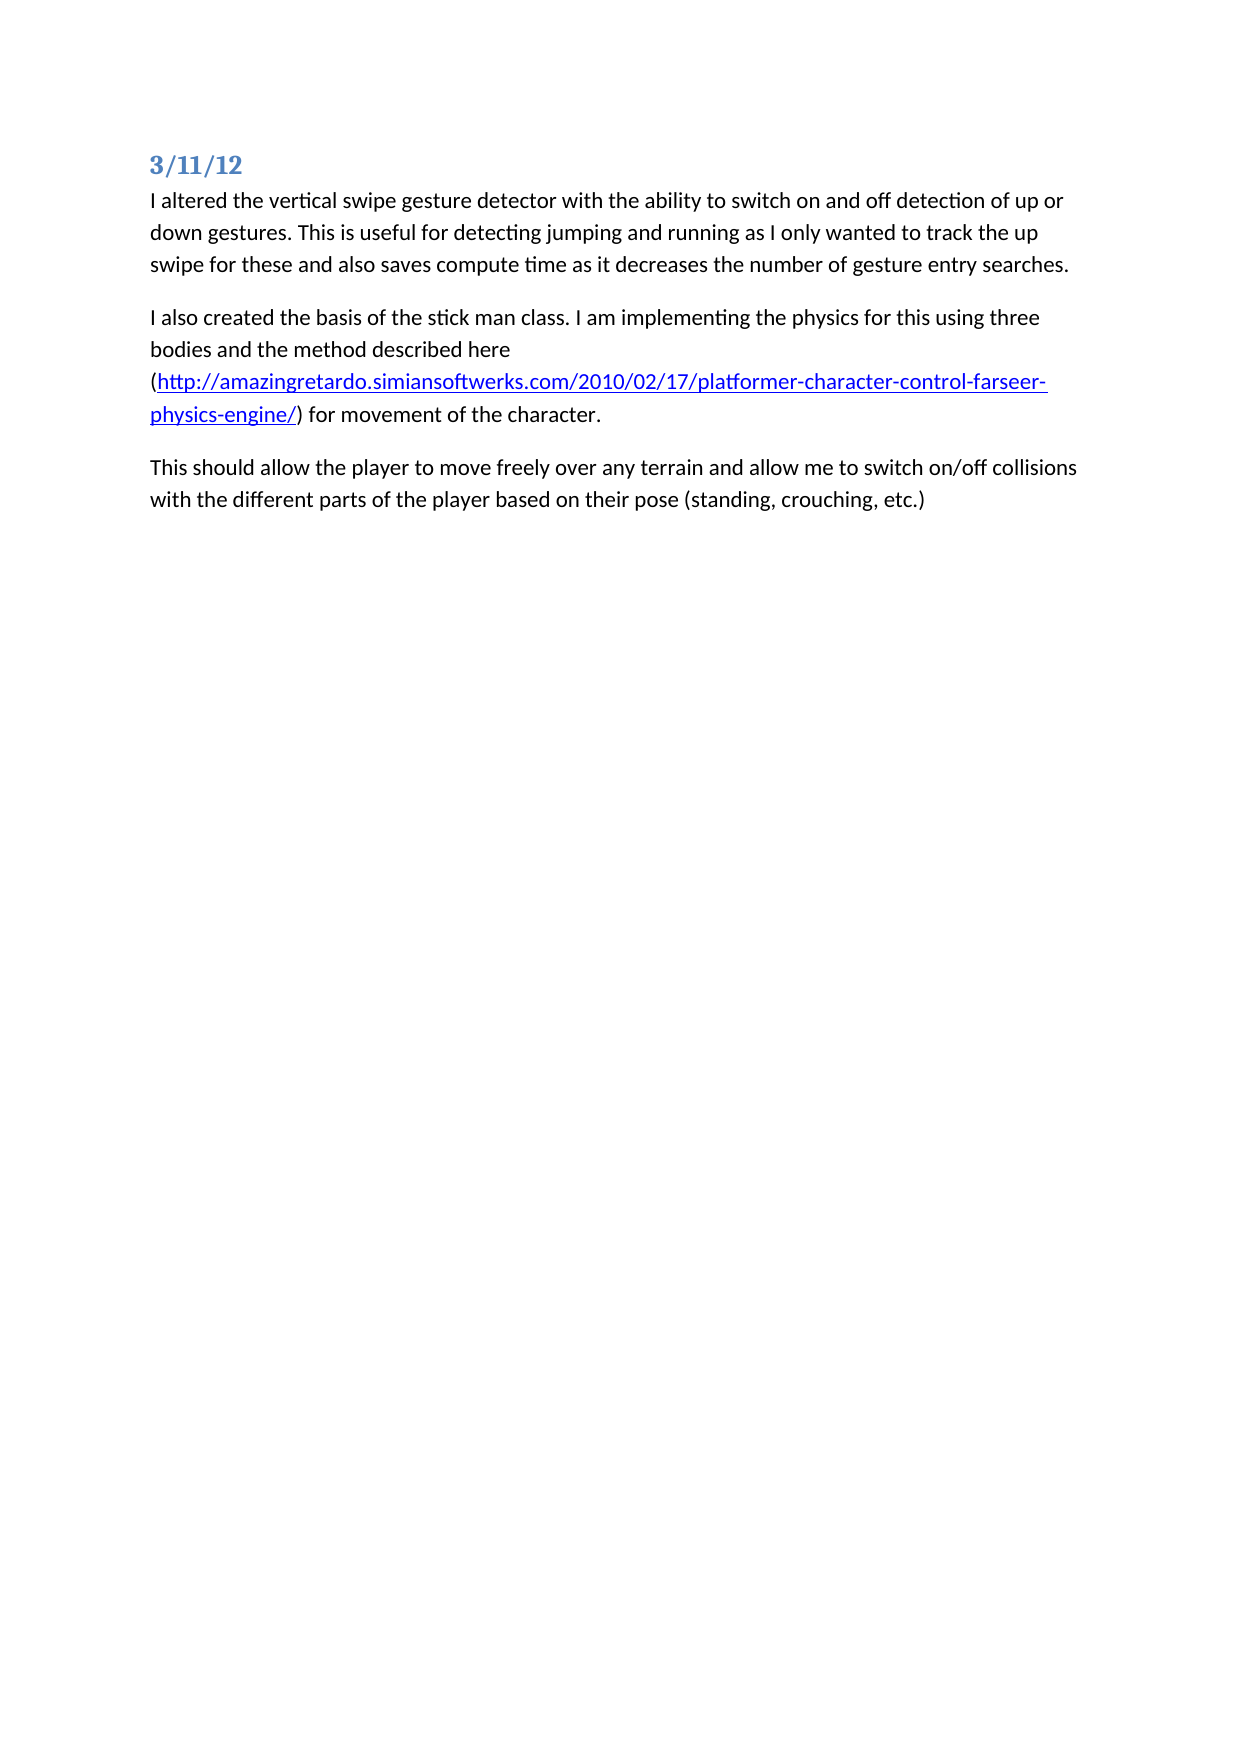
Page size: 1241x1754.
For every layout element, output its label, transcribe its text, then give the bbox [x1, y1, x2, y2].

text This should allow the player to move freely over any terrain and allow me to switch on/off collisions with the different parts of the player based on their pose (standing, crouching, etc.) [150, 453, 1090, 513]
text I also created the basis of the stick man class. I am implementing the physics for this using three bodies and the method described here (http://amazingretardo.simiansoftwerks.com/2010/02/17/platformer-character-control-farseer-physics-engine/) for movement of the character. [150, 303, 1090, 428]
text I altered the vertical swipe gesture detector with the ability to switch on and off detection of up or down gestures. This is useful for detecting jumping and running as I only wanted to track the up swipe for these and also saves compute time as it decreases the number of gesture entry searches. [150, 186, 1090, 278]
subtitle 3/11/12 [150, 150, 1090, 181]
